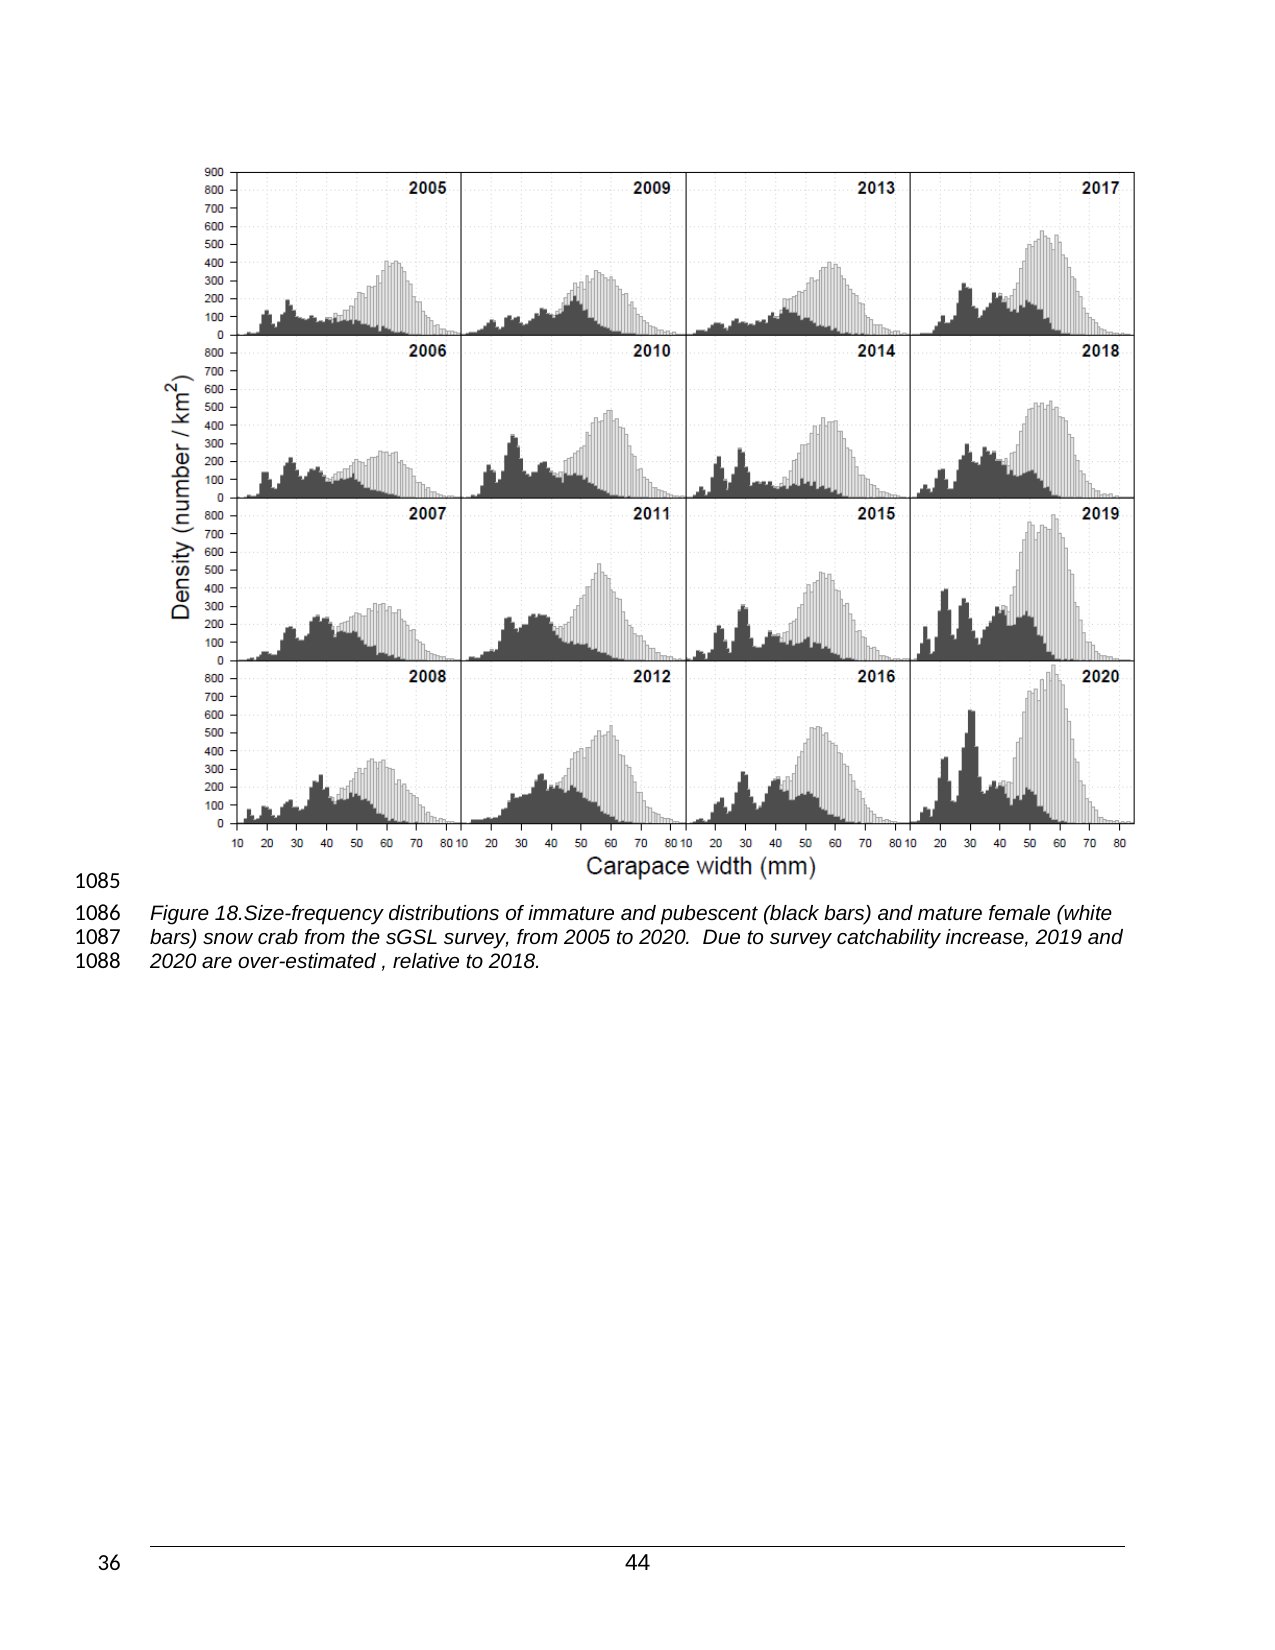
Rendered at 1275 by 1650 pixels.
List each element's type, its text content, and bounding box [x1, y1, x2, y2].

text Figure 18.Size-frequency distributions of immature and pubescent (black bars) and mature female (white bars) snow crab from the sGSL survey, from 2005 to 2020. Due to survey catchability increase, 2019 and 2020 are over-estimated , relative to 2018. [150, 901, 1125, 973]
